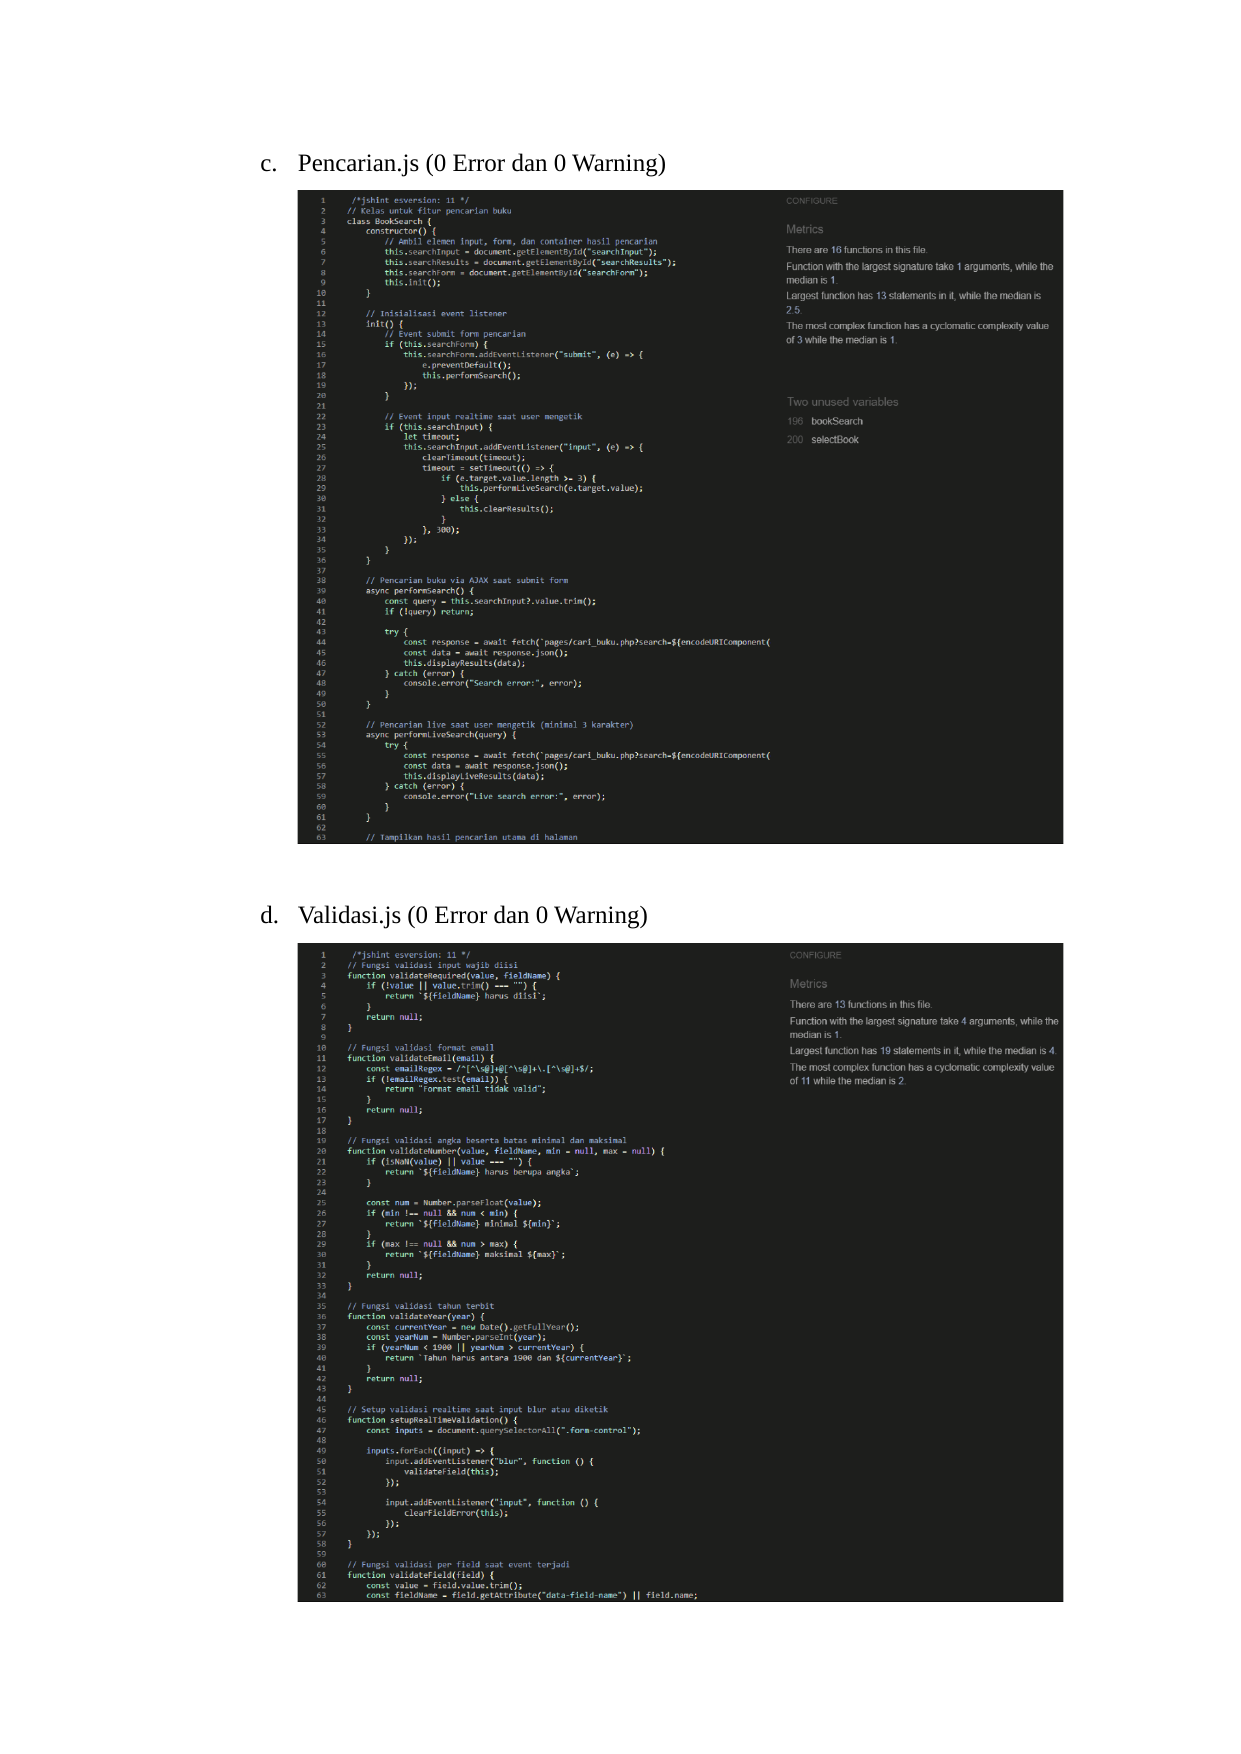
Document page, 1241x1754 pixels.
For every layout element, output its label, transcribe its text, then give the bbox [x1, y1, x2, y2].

picture [297, 943, 1064, 1602]
picture [297, 190, 1064, 844]
list Pencarian.js (0 Error dan 0 Warning) [260, 148, 1092, 176]
list Validasi.js (0 Error dan 0 Warning) [260, 900, 1092, 929]
